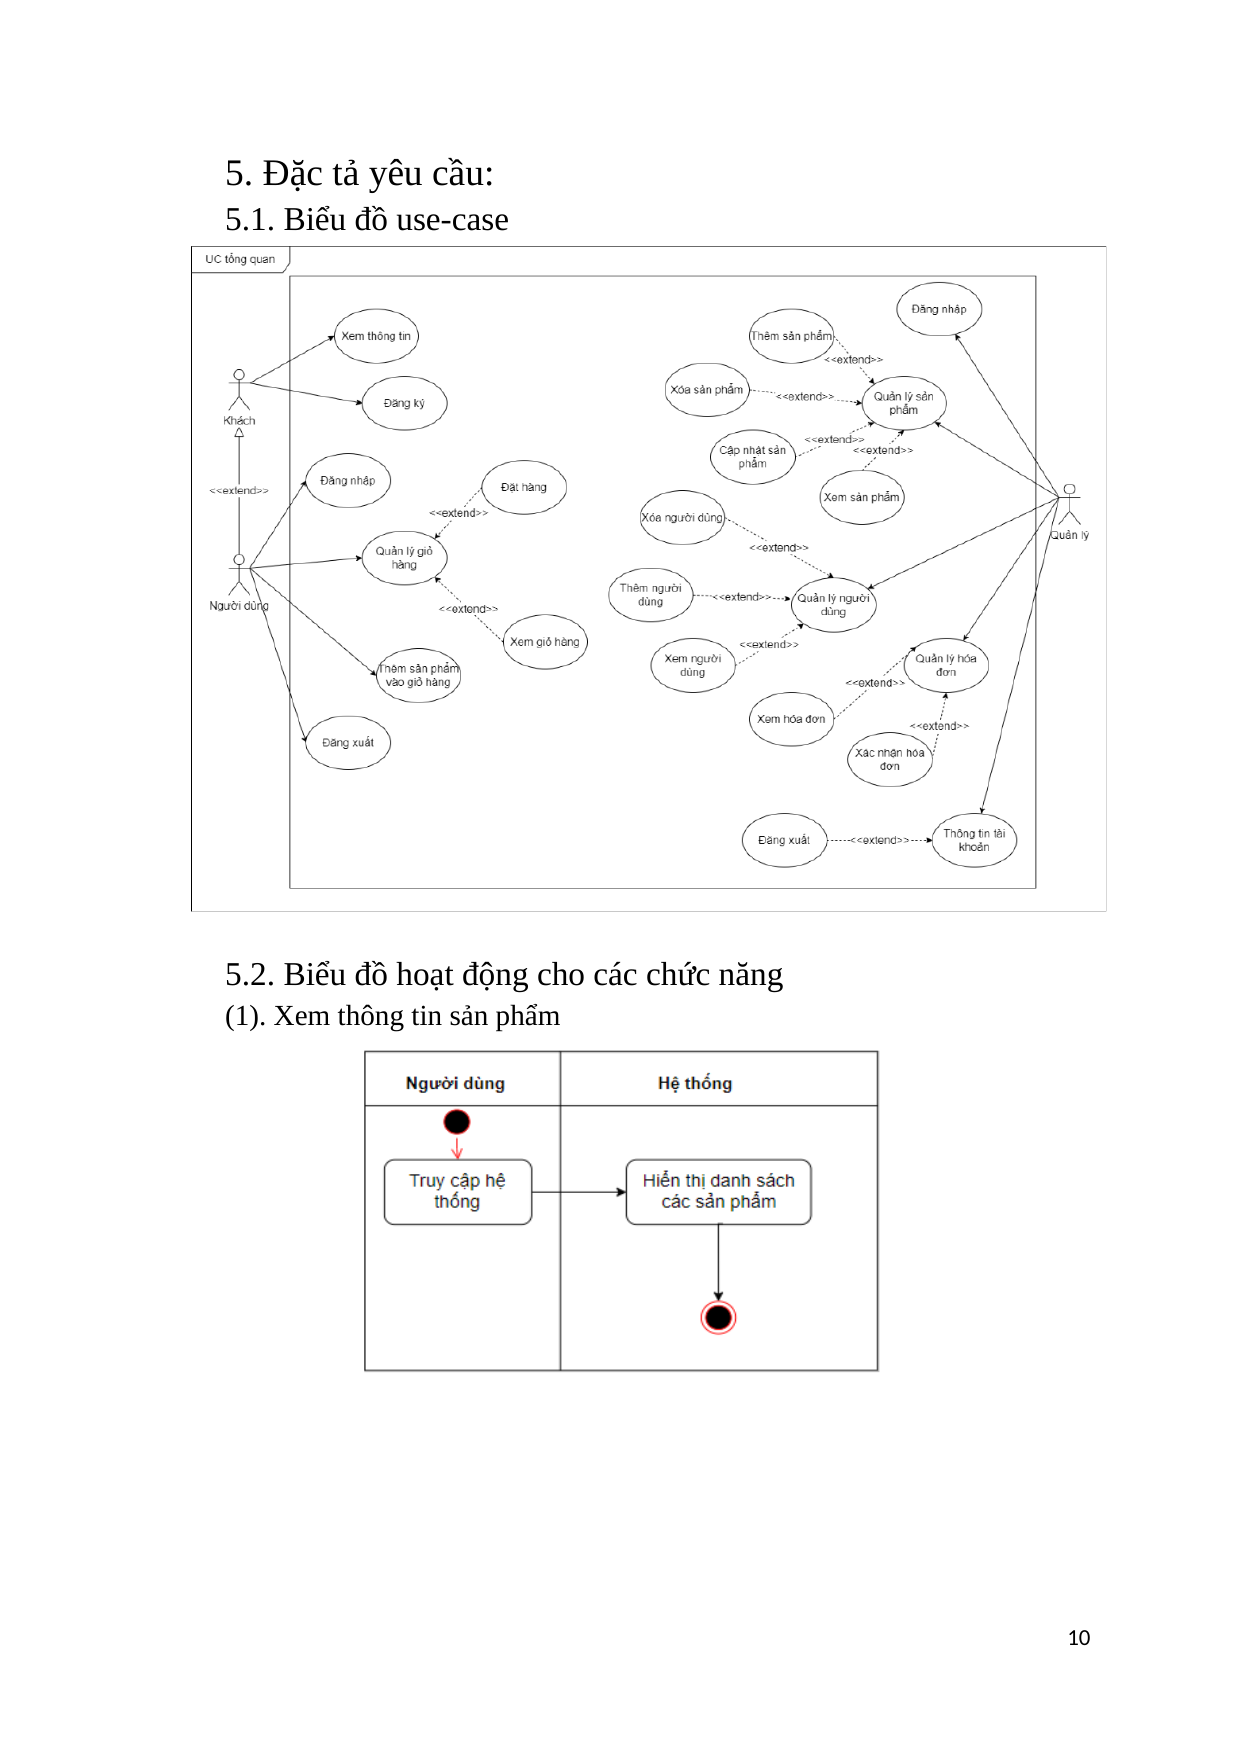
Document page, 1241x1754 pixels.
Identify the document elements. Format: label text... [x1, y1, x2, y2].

text 5.1. Biểu đồ use-case [225, 199, 1090, 238]
picture [347, 1036, 894, 1387]
text 5.2. Biểu đồ hoạt động cho các chức năng [225, 954, 1090, 992]
text 5. Đặc tả yêu cầu: [225, 150, 1090, 193]
picture [187, 243, 1107, 912]
text (1). Xem thông tin sản phẩm [225, 998, 1090, 1031]
